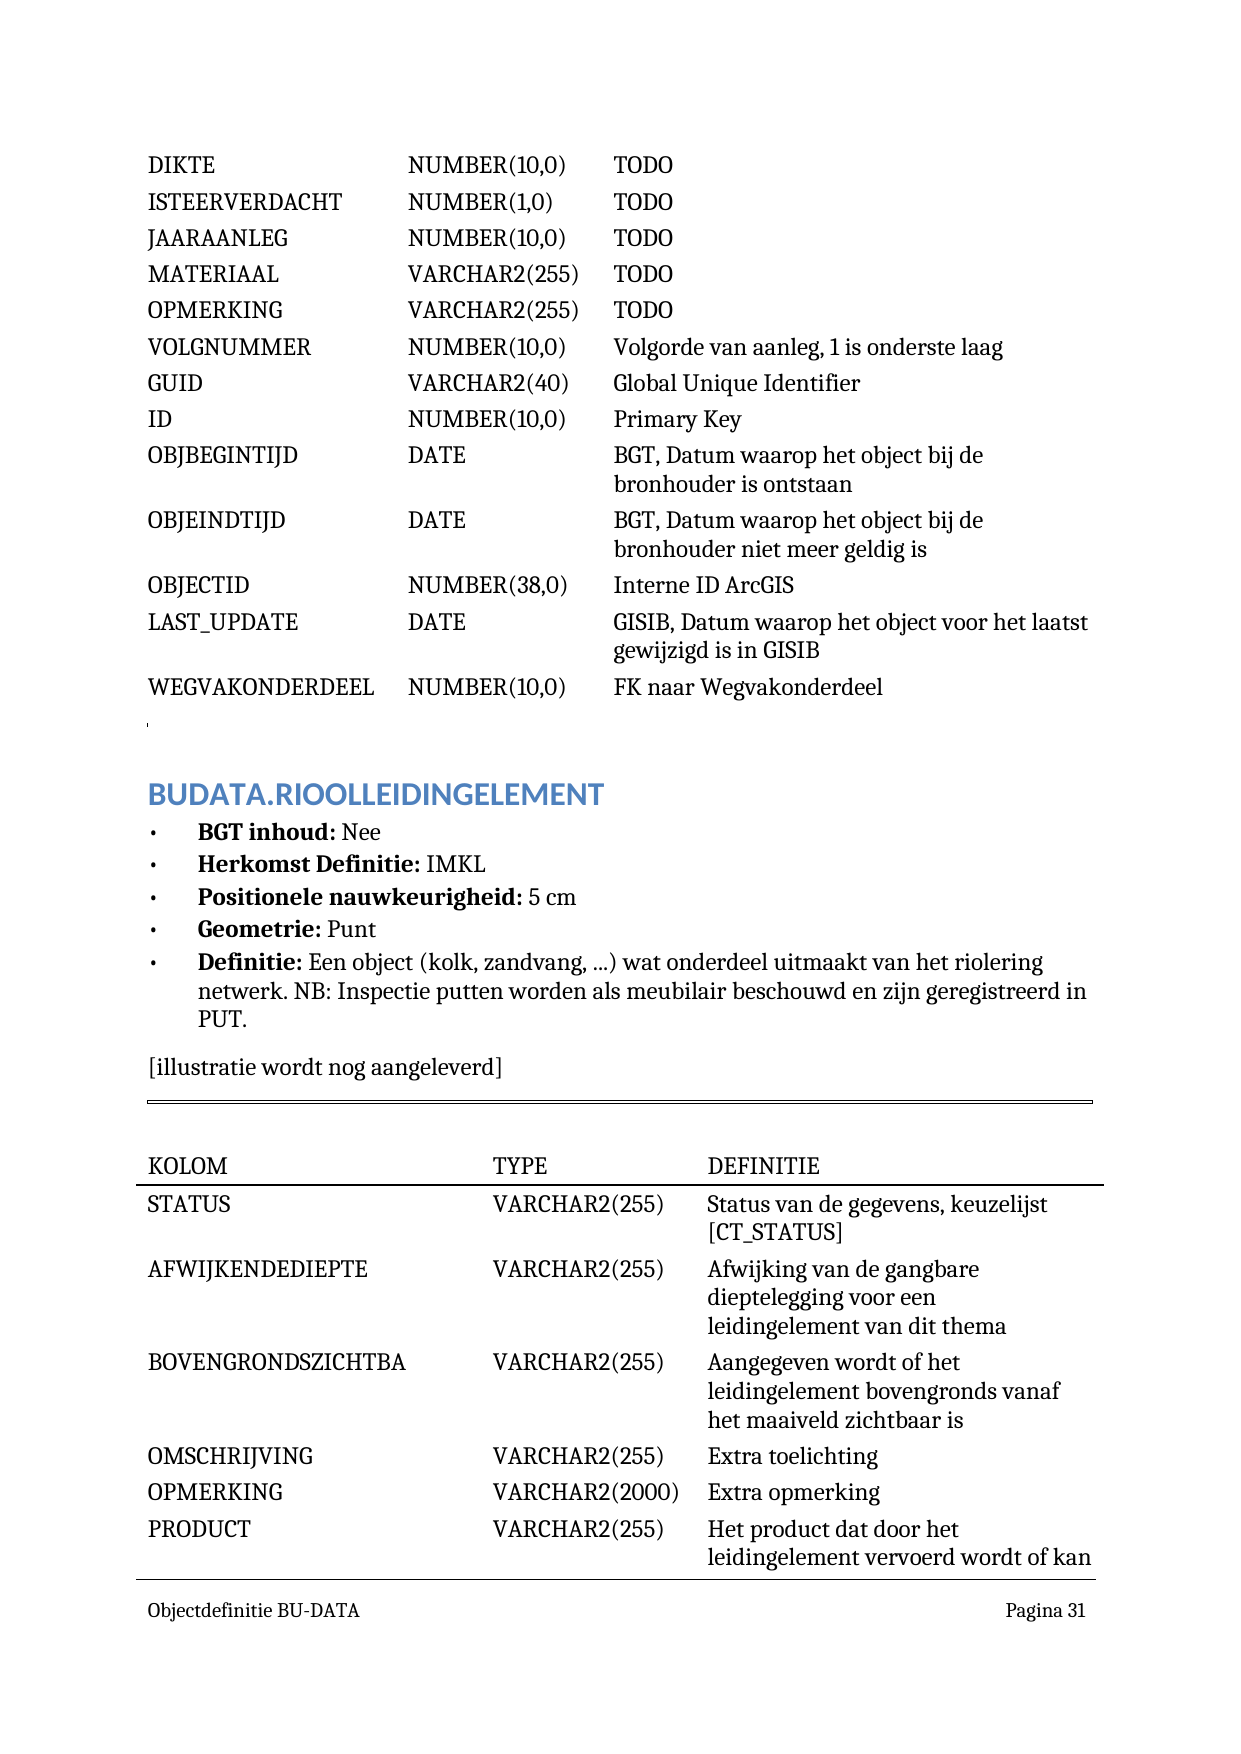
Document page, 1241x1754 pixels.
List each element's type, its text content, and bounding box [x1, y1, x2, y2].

table_cell NUMBER(10,0) [396, 329, 602, 365]
list BGT inhoud: Nee [148, 818, 1093, 847]
table_cell Extra toelichting [696, 1438, 1104, 1474]
table_cell Aangegeven wordt of het leidingelement bovengronds vanaf het maaiveld zichtbaar is [696, 1345, 1104, 1438]
table_cell VARCHAR2(2000) [481, 1475, 696, 1511]
table_cell ISTEERVERDACHT [136, 184, 396, 220]
table_cell Status van de gegevens, keuzelijst [CT_STATUS] [696, 1186, 1104, 1251]
table_cell Volgorde van aanleg, 1 is onderste laag [602, 329, 1104, 365]
table_header KOLOM [136, 1148, 481, 1184]
table_cell BOVENGRONDSZICHTBA [136, 1345, 481, 1438]
table_cell OBJBEGINTIJD [136, 438, 396, 503]
table_cell NUMBER(10,0) [396, 148, 602, 184]
table_cell DIKTE [136, 148, 396, 184]
table_cell Interne ID ArcGIS [602, 568, 1104, 604]
table_cell OBJEINDTIJD [136, 503, 396, 568]
table_cell DATE [396, 503, 602, 568]
table_cell OPMERKING [136, 293, 396, 329]
table_cell OBJECTID [136, 568, 396, 604]
table_cell DATE [396, 438, 602, 503]
table_cell GUID [136, 365, 396, 401]
table_cell WEGVAKONDERDEEL [136, 669, 396, 705]
table_cell OPMERKING [136, 1475, 481, 1511]
text [illustratie wordt nog aangeleverd] [148, 1053, 1093, 1082]
table_cell VARCHAR2(40) [396, 365, 602, 401]
list Positionele nauwkeurigheid: 5 cm [148, 883, 1093, 912]
table_cell VARCHAR2(255) [481, 1251, 696, 1344]
table_cell BGT, Datum waarop het object bij de bronhouder niet meer geldig is [602, 503, 1104, 568]
list Herkomst Definitie: IMKL [148, 850, 1093, 879]
table_cell TODO [602, 293, 1104, 329]
table_cell NUMBER(10,0) [396, 220, 602, 256]
table_cell MATERIAAL [136, 256, 396, 293]
table_header TYPE [481, 1148, 696, 1184]
table_cell TODO [602, 184, 1104, 220]
table_cell VARCHAR2(255) [481, 1511, 696, 1572]
table_cell TODO [602, 220, 1104, 256]
table_cell TODO [602, 256, 1104, 293]
table_cell Afwijking van de gangbare dieptelegging voor een leidingelement van dit thema [696, 1251, 1104, 1344]
table_cell VOLGNUMMER [136, 329, 396, 365]
list Geometrie: Punt [148, 915, 1093, 944]
table_cell STATUS [136, 1186, 481, 1251]
table_cell DATE [396, 604, 602, 669]
table_cell JAARAANLEG [136, 220, 396, 256]
table_cell VARCHAR2(255) [481, 1438, 696, 1474]
table_cell Primary Key [602, 401, 1104, 438]
table_cell OMSCHRIJVING [136, 1438, 481, 1474]
table_cell VARCHAR2(255) [481, 1186, 696, 1251]
table_cell Extra opmerking [696, 1475, 1104, 1511]
table_cell NUMBER(38,0) [396, 568, 602, 604]
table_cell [696, 1511, 1104, 1572]
table_cell Global Unique Identifier [602, 365, 1104, 401]
table_cell NUMBER(1,0) [396, 184, 602, 220]
table_cell LAST_UPDATE [136, 604, 396, 669]
subtitle BUDATA.RIOOLLEIDINGELEMENT [148, 773, 1093, 814]
table_cell VARCHAR2(255) [481, 1345, 696, 1438]
table_cell PRODUCT [136, 1511, 481, 1572]
table_cell FK naar Wegvakonderdeel [602, 669, 1104, 705]
table_cell TODO [602, 148, 1104, 184]
table_header DEFINITIE [696, 1148, 1104, 1184]
list Definitie: Een object (kolk, zandvang, ...) wat onderdeel uitmaakt van het riolering netwerk. NB: Inspectie putten worden als meubilair beschouwd en zijn geregistreerd in PUT. [148, 948, 1093, 1034]
table_cell AFWIJKENDEDIEPTE [136, 1251, 481, 1344]
table_cell BGT, Datum waarop het object bij de bronhouder is ontstaan [602, 438, 1104, 503]
table_cell NUMBER(10,0) [396, 401, 602, 438]
table_cell GISIB, Datum waarop het object voor het laatst gewijzigd is in GISIB [602, 604, 1104, 669]
table_cell NUMBER(10,0) [396, 669, 602, 705]
table_cell ID [136, 401, 396, 438]
table_cell VARCHAR2(255) [396, 256, 602, 293]
table_cell VARCHAR2(255) [396, 293, 602, 329]
